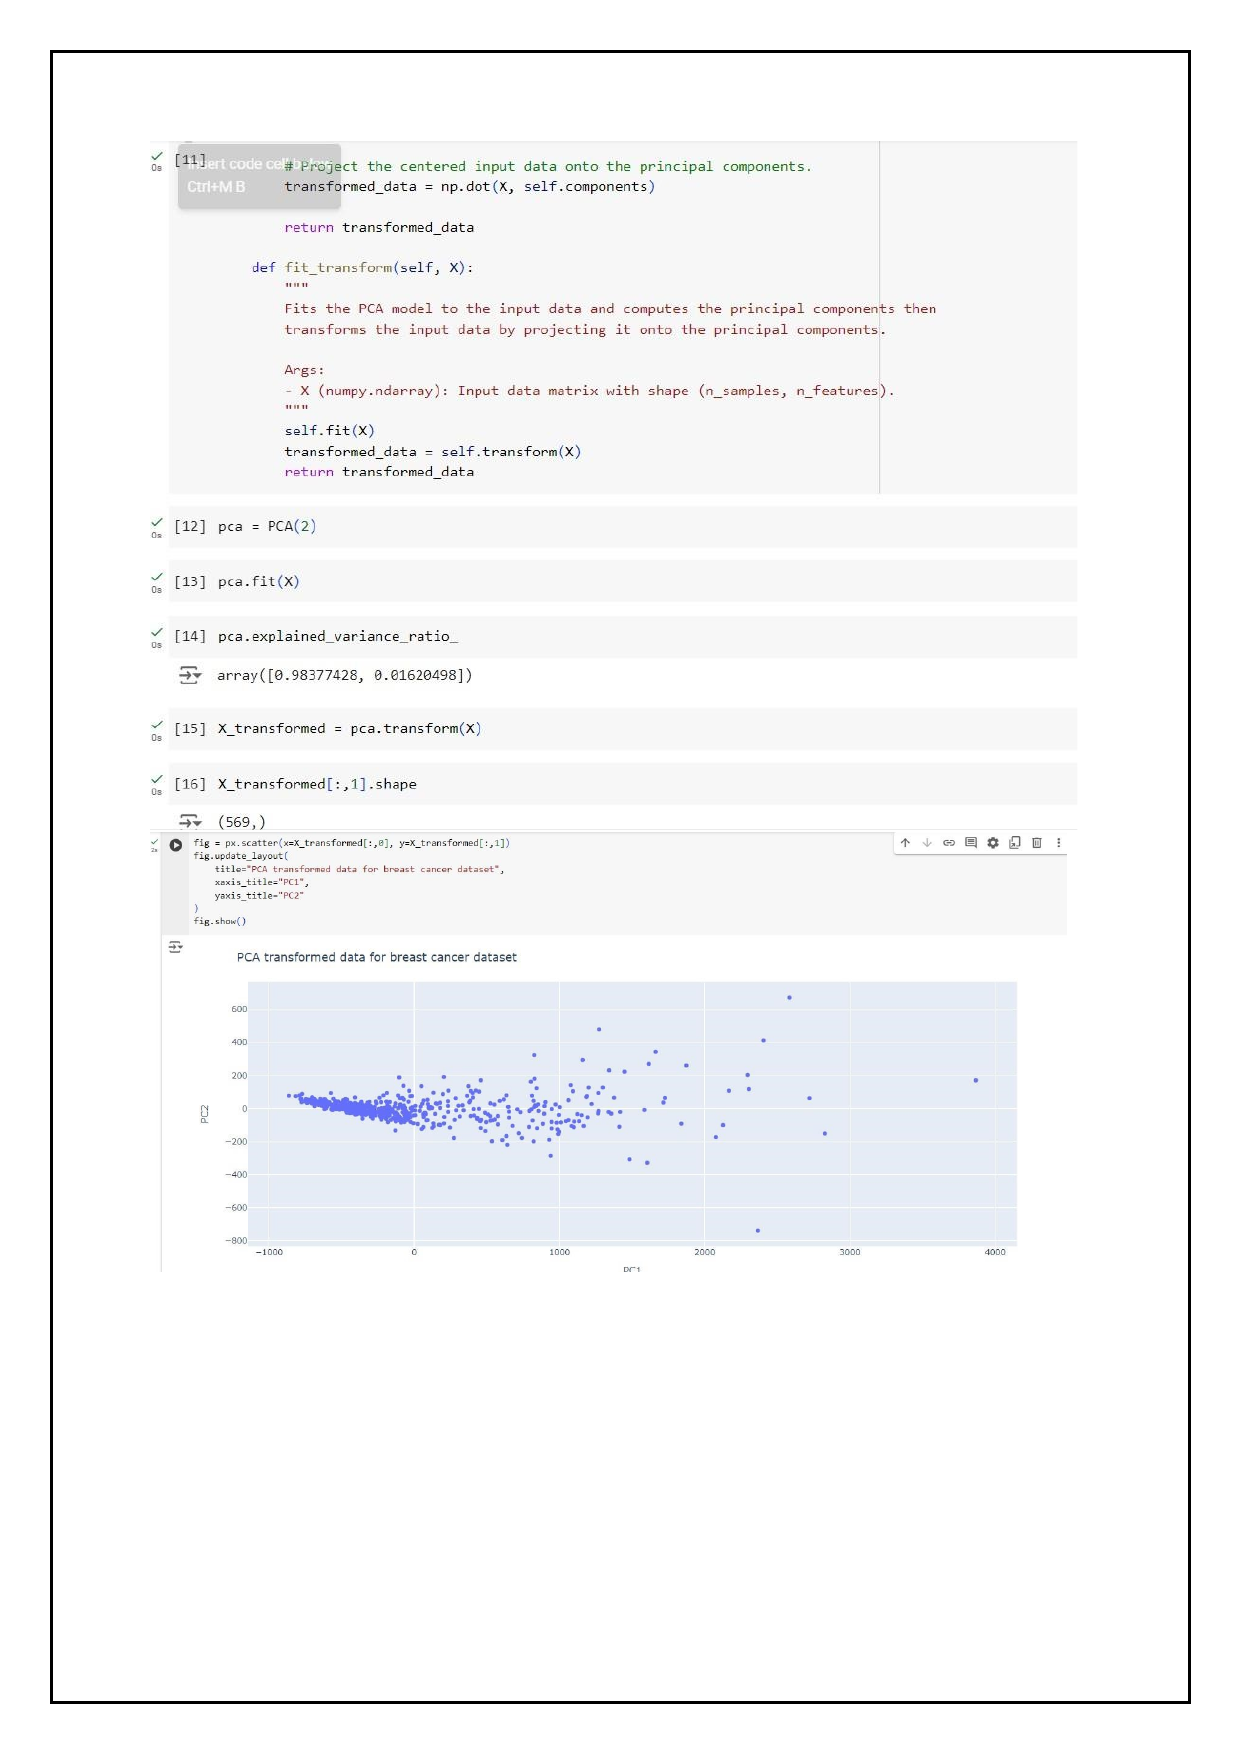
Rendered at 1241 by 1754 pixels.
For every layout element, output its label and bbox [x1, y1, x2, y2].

picture [150, 832, 1067, 1272]
picture [150, 141, 1078, 830]
